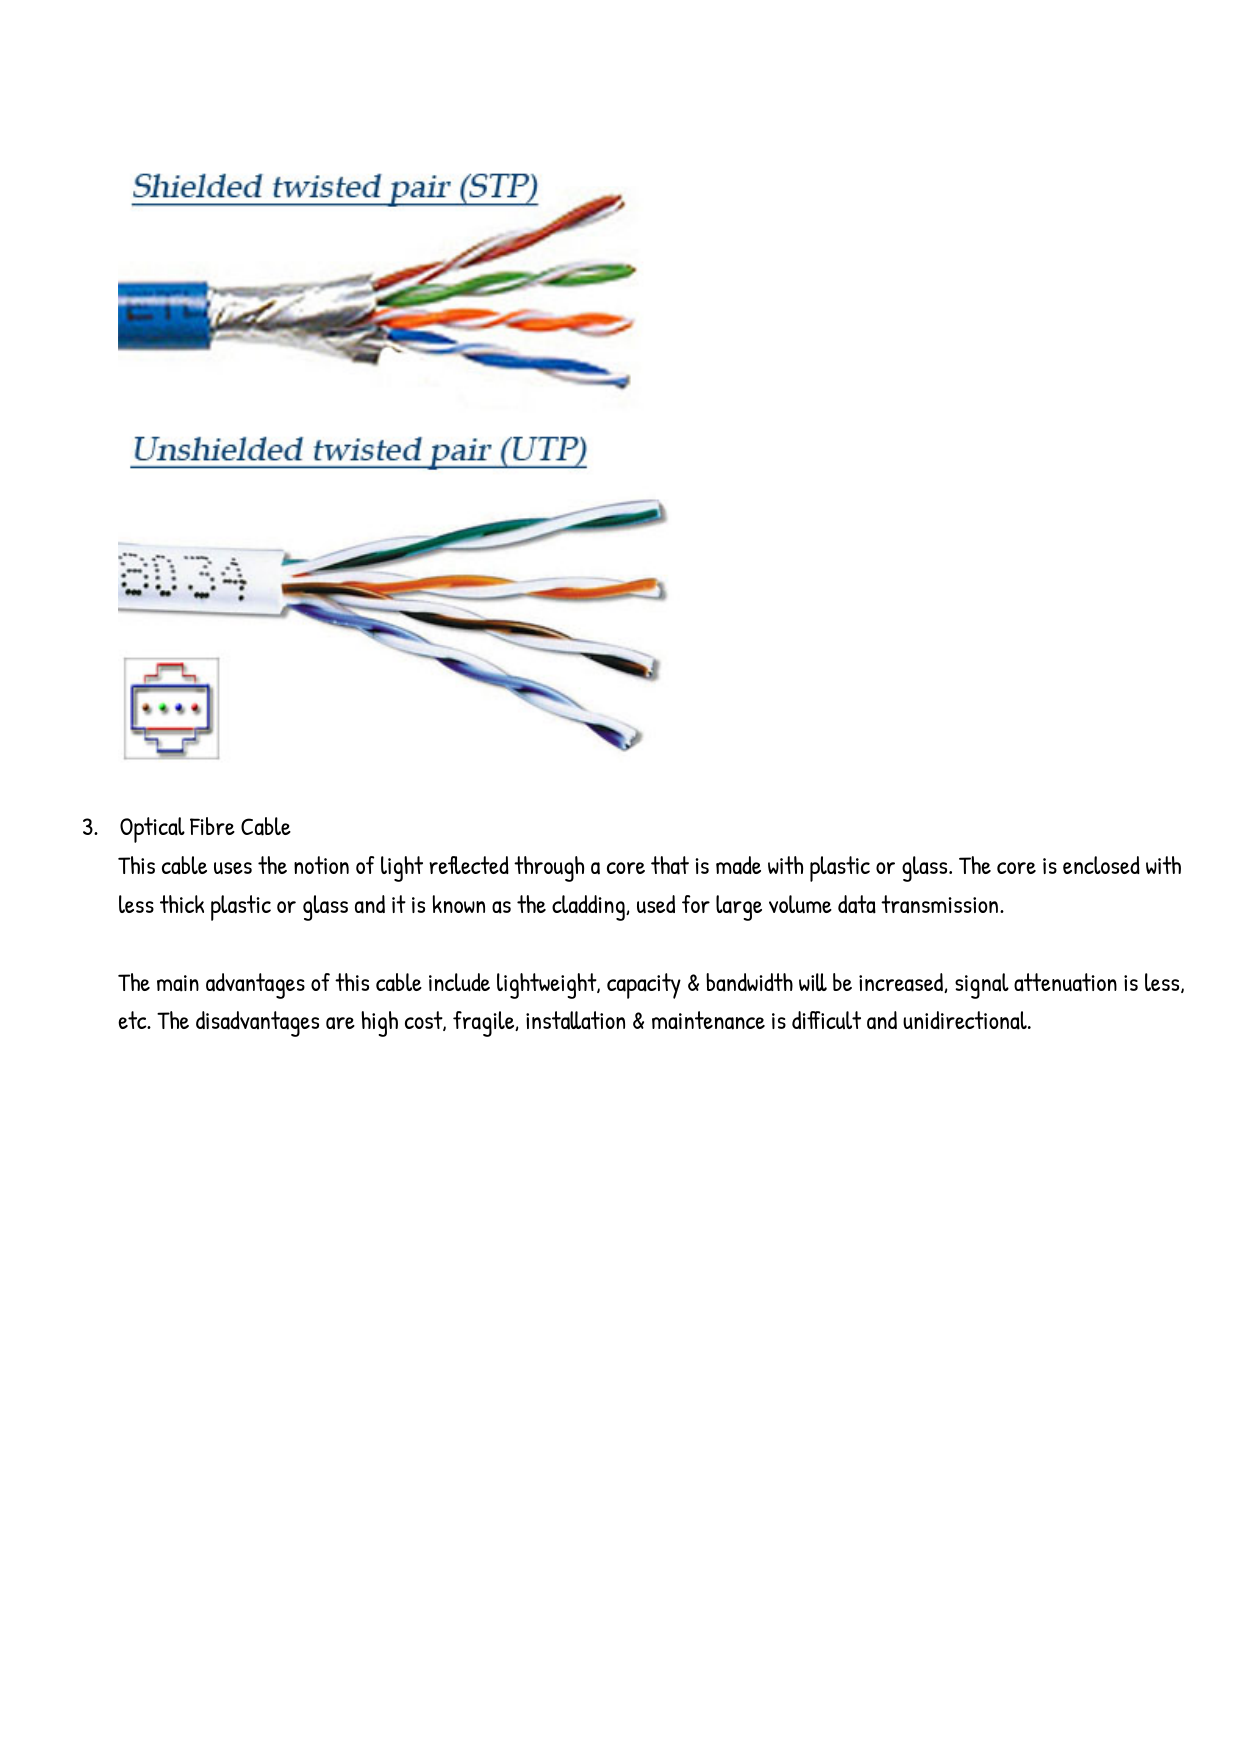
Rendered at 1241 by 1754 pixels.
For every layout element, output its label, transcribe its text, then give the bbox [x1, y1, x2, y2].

picture [118, 150, 681, 766]
list Optical Fibre Cable [82, 809, 1210, 843]
text The main advantages of this cable include lightweight, capacity & bandwidth will be increased, signal attenuation is less, etc. The disadvantages are high cost, fragile, installation & maintenance is difficult and unidirectional. [118, 965, 1210, 1038]
text This cable uses the notion of light reflected through a core that is made with plastic or glass. The core is enclosed with less thick plastic or glass and it is known as the cladding, used for large volume data transmission. [118, 848, 1210, 921]
